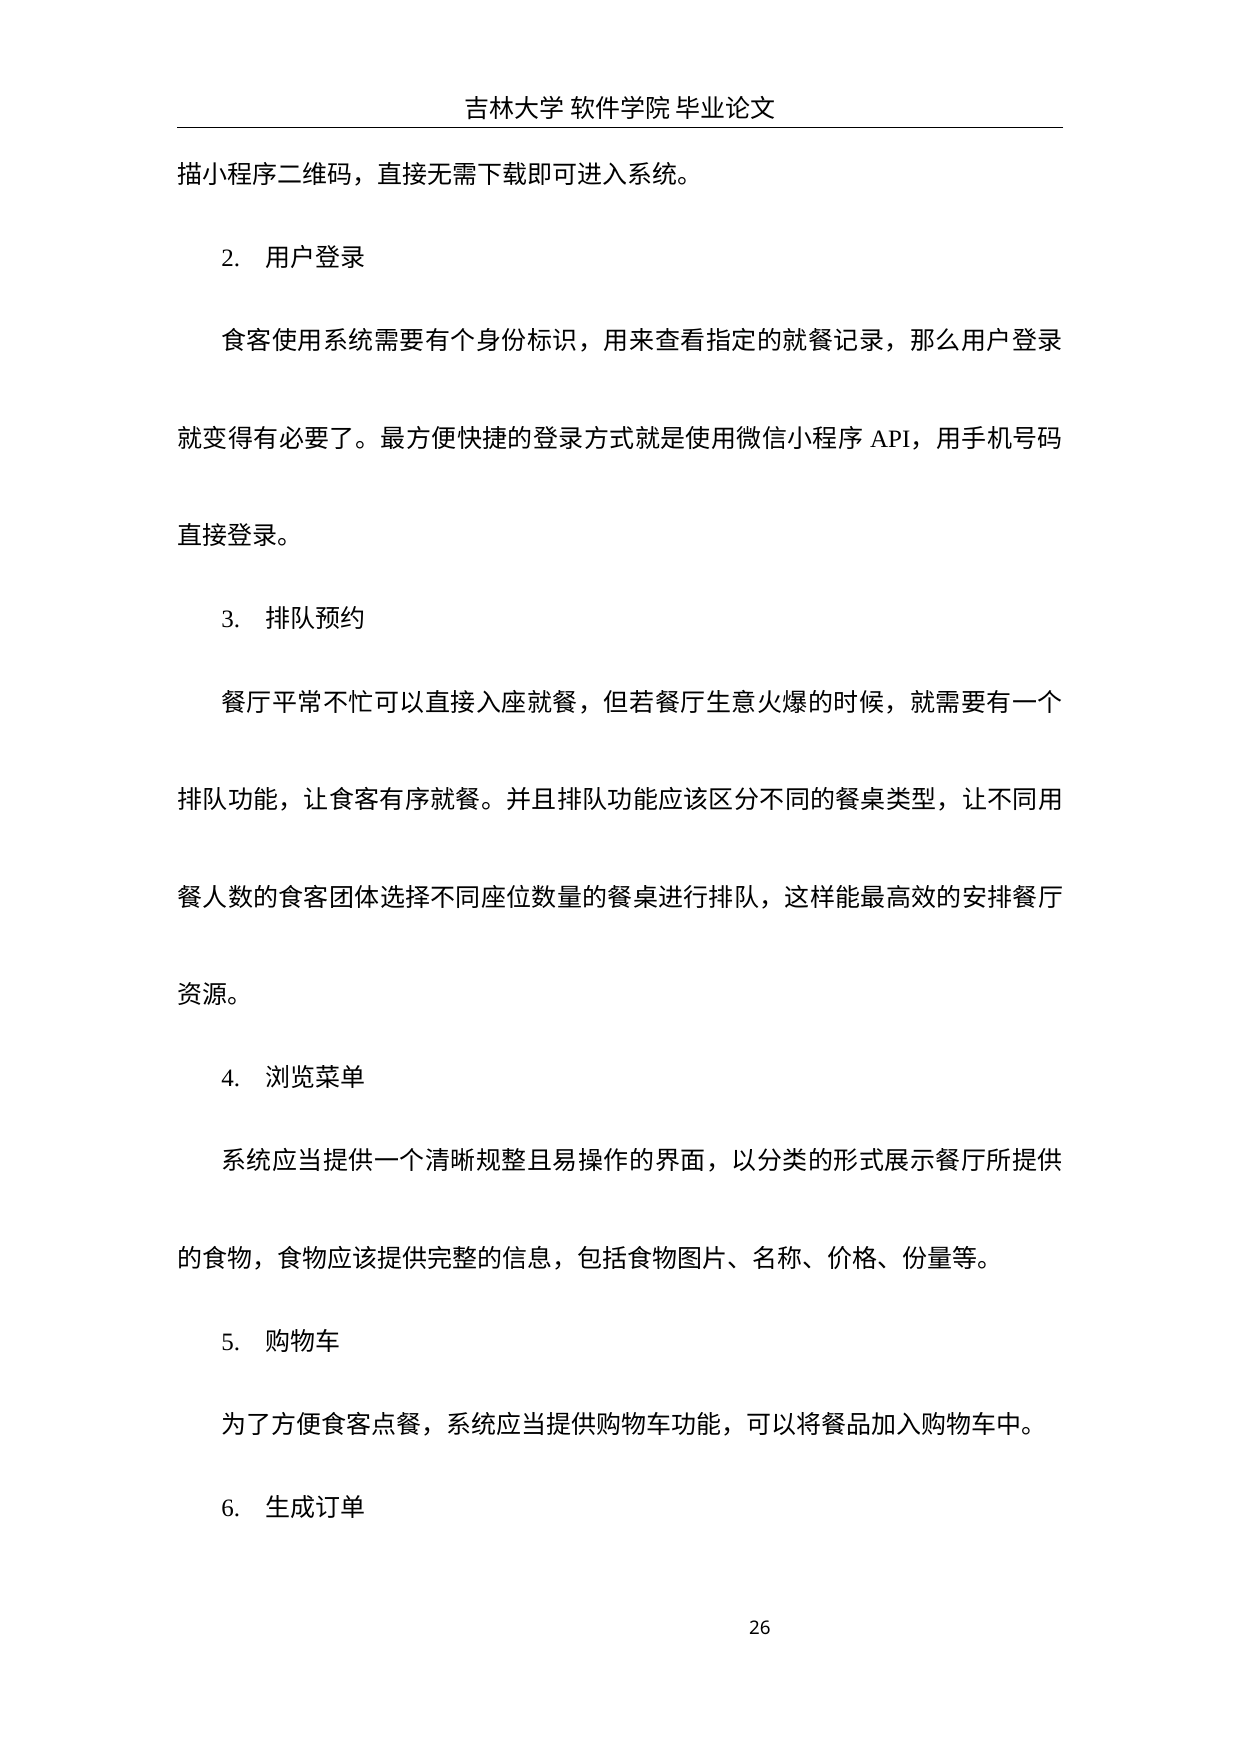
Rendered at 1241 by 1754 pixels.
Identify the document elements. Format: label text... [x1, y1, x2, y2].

list 用户登录 [221, 223, 1063, 288]
text 餐厅平常不忙可以直接入座就餐，但若餐厅生意火爆的时候，就需要有一个排队功能，让食客有序就餐。并且排队功能应该区分不同的餐桌类型，让不同用餐人数的食客团体选择不同座位数量的餐桌进行排队，这样能最高效的安排餐厅资源。 [177, 668, 1063, 1025]
list 浏览菜单 [221, 1043, 1063, 1108]
text 食客使用系统需要有个身份标识，用来查看指定的就餐记录，那么用户登录就变得有必要了。最方便快捷的登录方式就是使用微信小程序API，用手机号码直接登录。 [177, 306, 1063, 566]
list 排队预约 [221, 584, 1063, 649]
list 生成订单 [221, 1473, 1063, 1538]
text 为了方便食客点餐，系统应当提供购物车功能，可以将餐品加入购物车中。 [177, 1390, 1063, 1455]
list 购物车 [221, 1307, 1063, 1372]
text 系统应当提供一个清晰规整且易操作的界面，以分类的形式展示餐厅所提供的食物，食物应该提供完整的信息，包括食物图片、名称、价格、份量等。 [177, 1126, 1063, 1289]
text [177, 140, 1063, 205]
